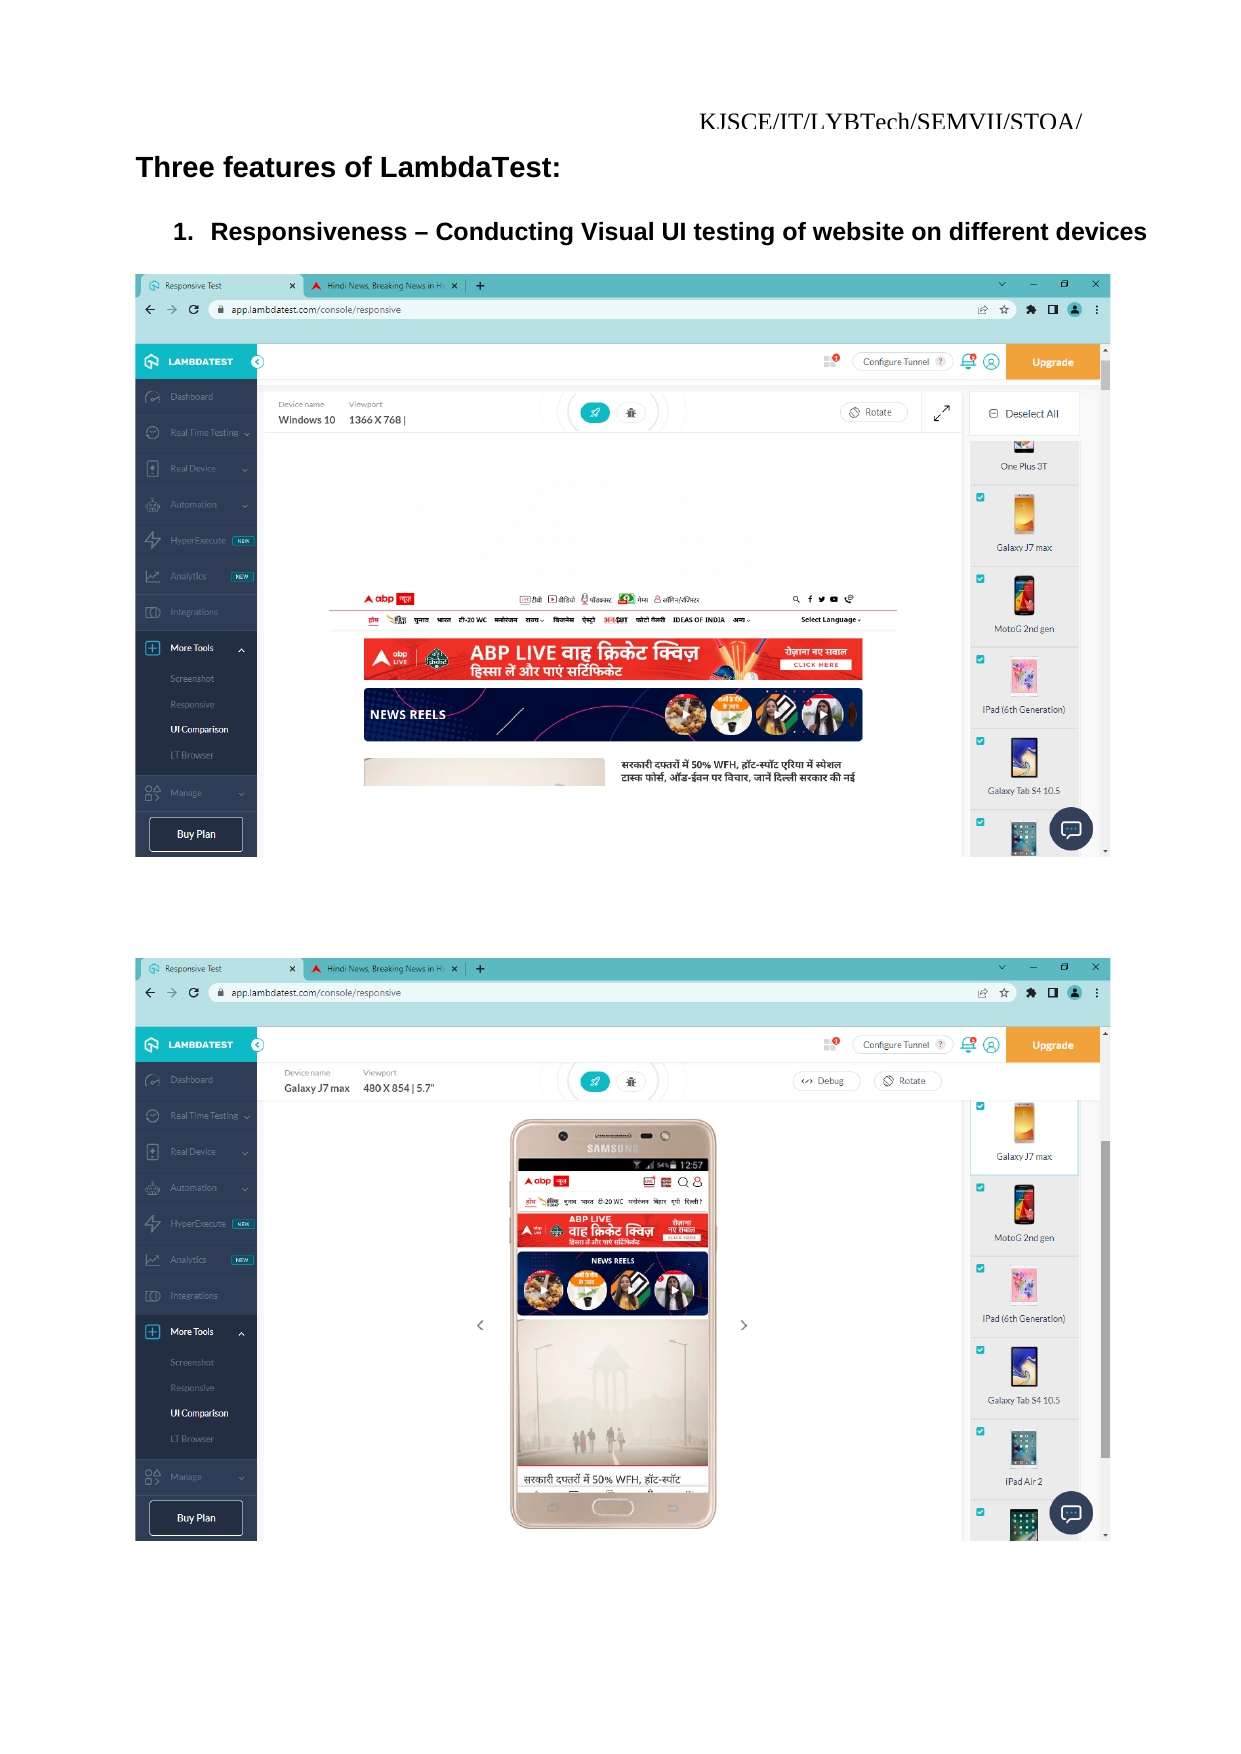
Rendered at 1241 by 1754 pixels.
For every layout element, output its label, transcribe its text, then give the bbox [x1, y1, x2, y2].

picture [135, 958, 1111, 1541]
picture [135, 274, 1111, 857]
list Responsiveness – Conducting Visual UI testing of website on different devices [173, 217, 1163, 246]
text Three features of LambdaTest: [135, 150, 1163, 183]
